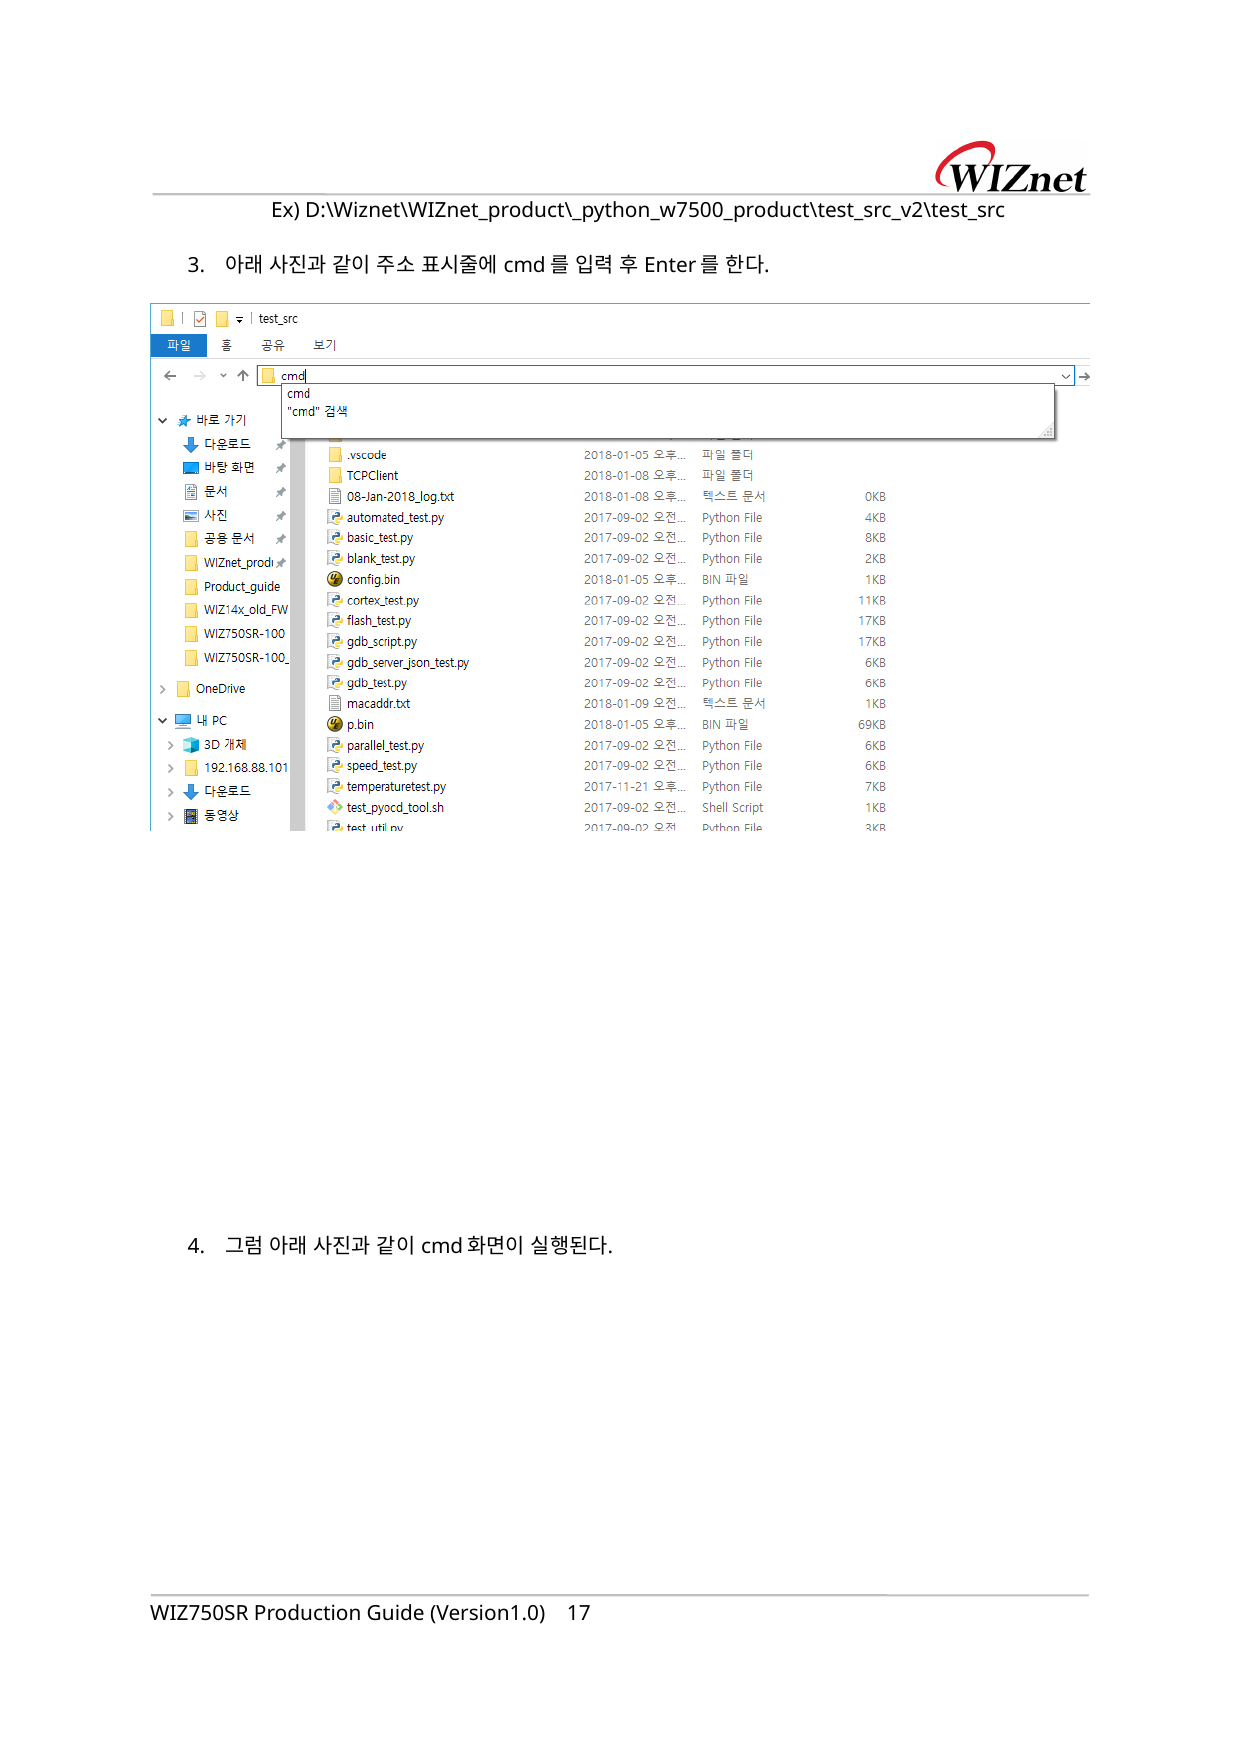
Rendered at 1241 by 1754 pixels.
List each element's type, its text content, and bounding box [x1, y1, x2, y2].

picture [150, 303, 1090, 831]
picture [933, 139, 1087, 193]
list 아래 사진과 같이 주소 표시줄에 cmd를 입력 후 Enter를 한다. [187, 248, 1090, 279]
list Ex) D:\Wiznet\WIZnet_product\_python_w7500_product\test_src_v2\test_src [271, 195, 1090, 223]
list 그럼 아래 사진과 같이 cmd화면이 실행된다. [187, 1230, 1090, 1260]
